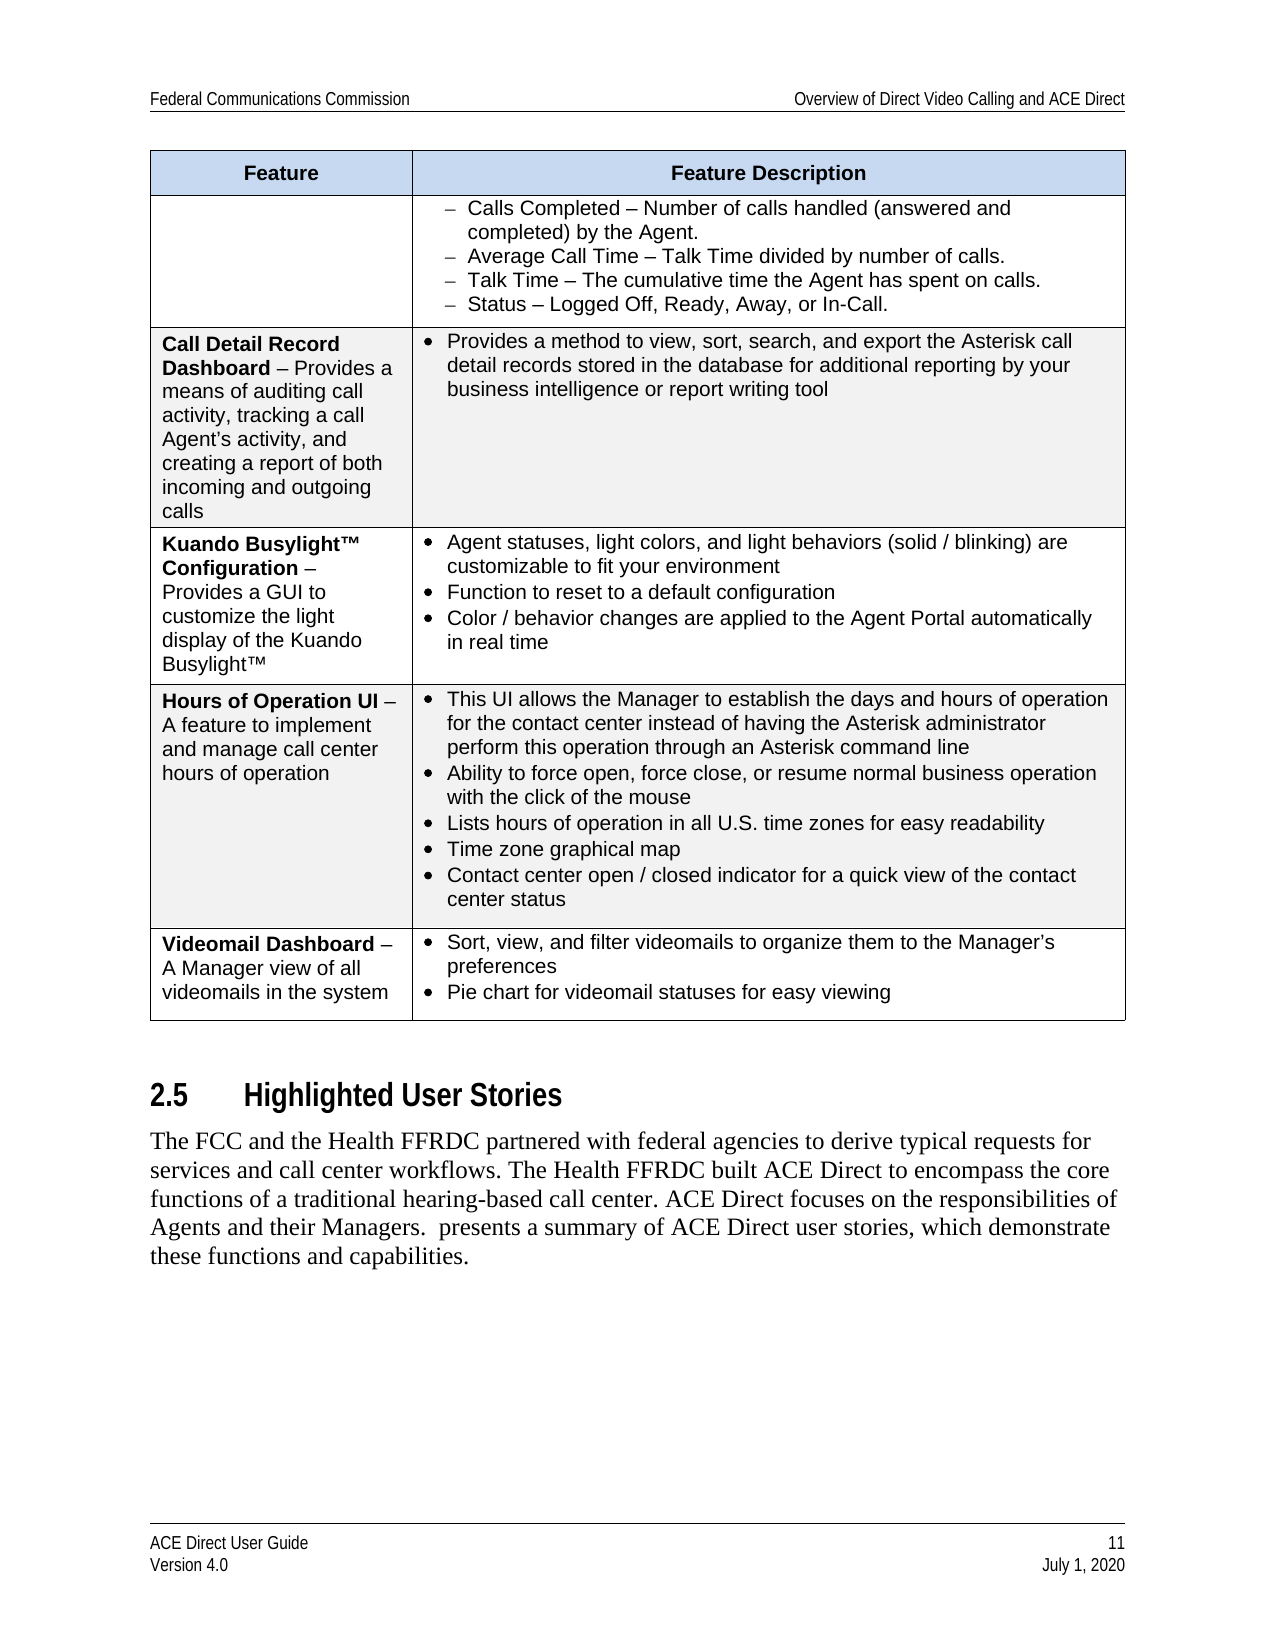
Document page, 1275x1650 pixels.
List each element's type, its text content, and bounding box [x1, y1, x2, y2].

text The FCC and the Health FFRDC partnered with federal agencies to derive typical requests for services and call center workflows. The Health FFRDC built ACE Direct to encompass the core functions of a traditional hearing-based call center. ACE Direct focuses on the responsibilities of Agents and their Managers. Table 4 presents a summary of ACE Direct user stories, which demonstrate these functions and capabilities. [150, 1126, 1125, 1270]
table_cell [151, 196, 412, 327]
subtitle Highlighted User Stories [150, 1076, 1125, 1114]
table_cell Calls Completed – Number of calls handled (answered and completed) by the Agent. Average Call Time – Talk Time divided by number of calls. Talk Time – The cumulative time the Agent has spent on calls. Status – Logged Off, Ready, Away, or In-Call. [413, 196, 1125, 327]
table_cell Sort, view, and filter videomails to organize them to the Manager’s preferences Pie chart for videomail statuses for easy viewing [413, 929, 1125, 1020]
table_cell Kuando Busylight™ Configuration – Provides a GUI to customize the light display of the Kuando Busylight™ [151, 528, 412, 684]
table_cell Videomail Dashboard – A Manager view of all videomails in the system [151, 929, 412, 1020]
table_header Feature [151, 151, 412, 195]
table_cell Agent statuses, light colors, and light behaviors (solid / blinking) are customizable to fit your environment Function to reset to a default configuration Color / behavior changes are applied to the Agent Portal automatically in real time [413, 528, 1125, 684]
table_cell Hours of Operation UI – A feature to implement and manage call center hours of operation [151, 685, 412, 927]
table_cell Call Detail Record Dashboard – Provides a means of auditing call activity, tracking a call Agent’s activity, and creating a report of both incoming and outgoing calls [151, 328, 412, 527]
table_cell Provides a method to view, sort, search, and export the Asterisk call detail records stored in the database for additional reporting by your business intelligence or report writing tool [413, 328, 1125, 527]
table_cell This UI allows the Manager to establish the days and hours of operation for the contact center instead of having the Asterisk administrator perform this operation through an Asterisk command line Ability to force open, force close, or resume normal business operation with the click of the mouse Lists hours of operation in all U.S. time zones for easy readability Time zone graphical map Contact center open / closed indicator for a quick view of the contact center status [413, 685, 1125, 927]
table_header Feature Description [413, 151, 1125, 195]
